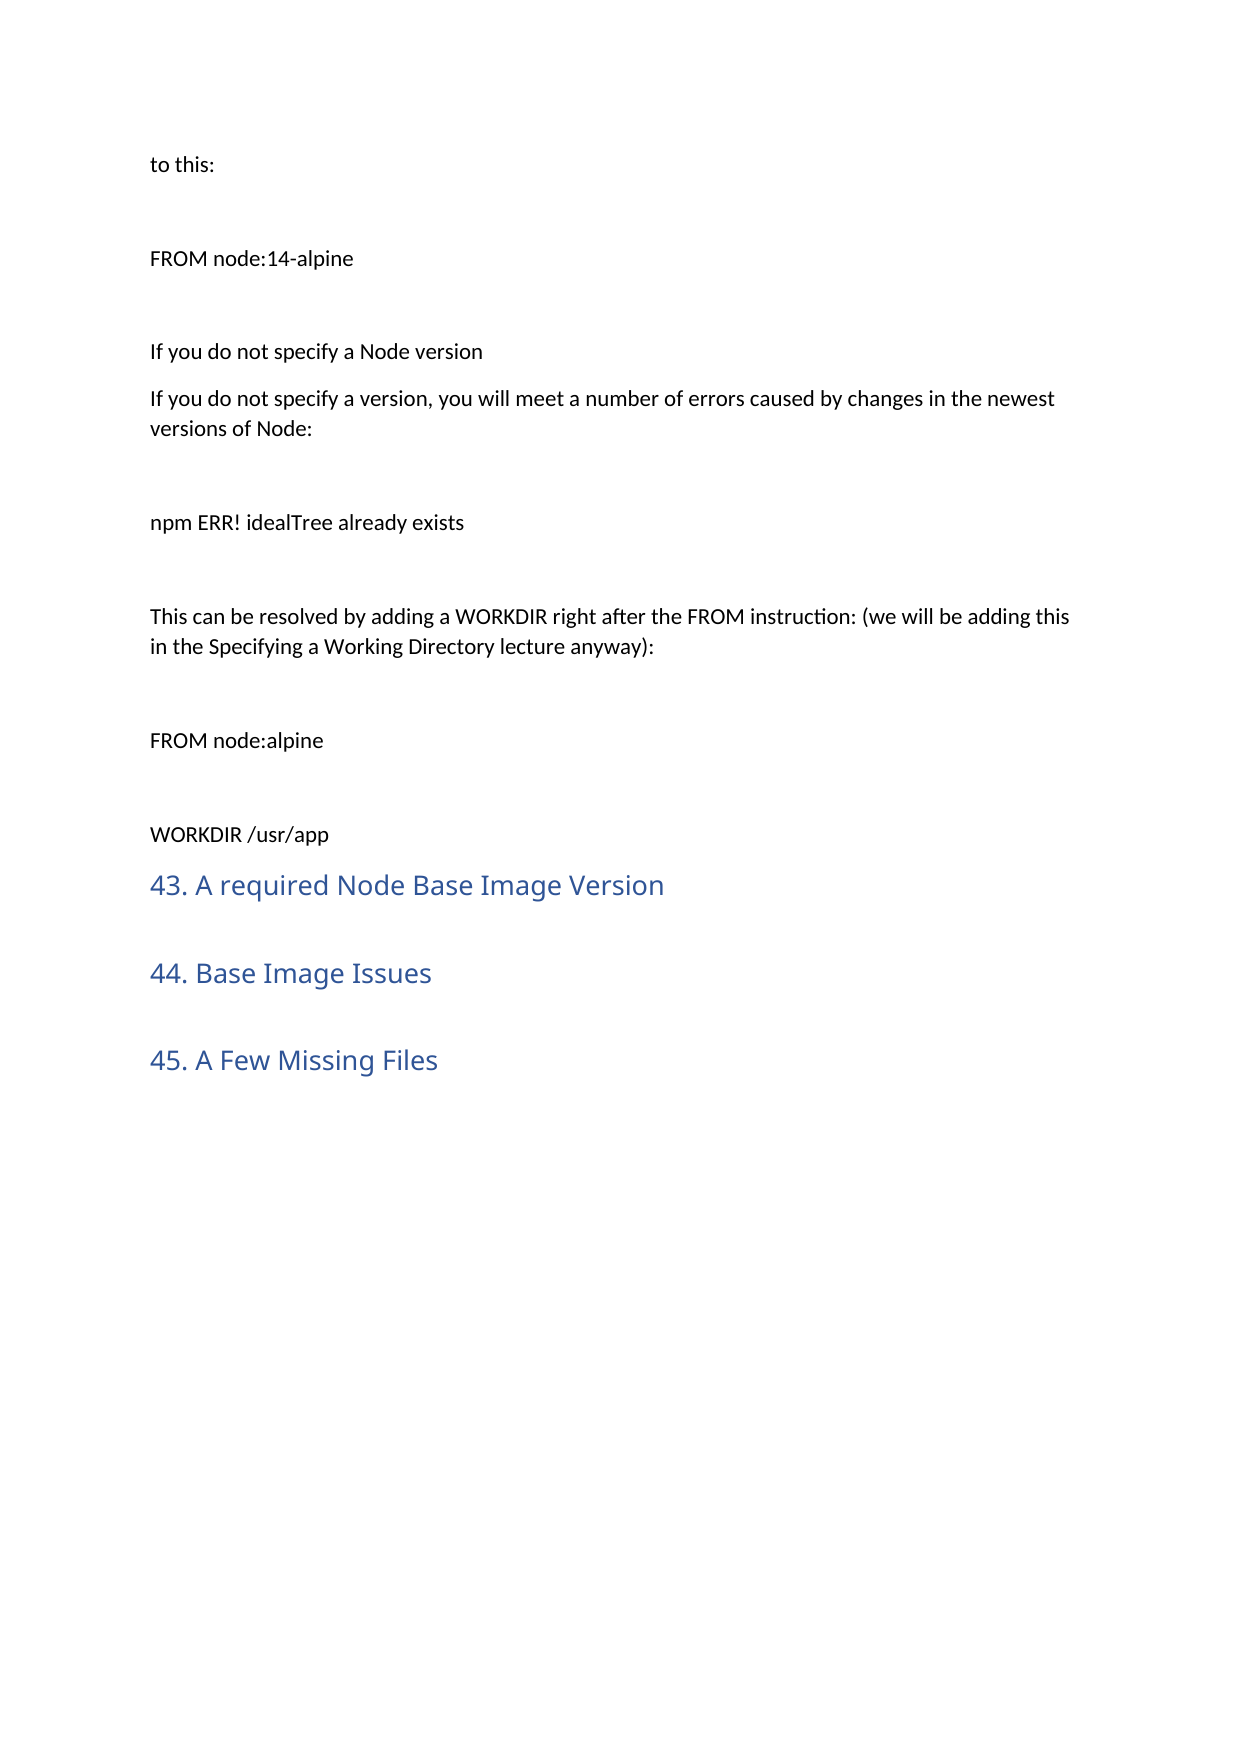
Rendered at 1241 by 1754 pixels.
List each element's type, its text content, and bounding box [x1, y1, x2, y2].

text If you do not specify a Node version [150, 337, 1090, 366]
text If you do not specify a version, you will meet a number of errors caused by changes in the newest versions of Node: [150, 384, 1090, 443]
text WORKDIR /usr/app [150, 820, 1090, 848]
subtitle 43. A required Node Base Image Version [150, 867, 1090, 903]
subtitle 44. Base Image Issues [150, 954, 1090, 991]
text FROM node:alpine [150, 726, 1090, 754]
text This can be resolved by adding a WORKDIR right after the FROM instruction: (we will be adding this in the Specifying a Working Directory lecture anyway): [150, 602, 1090, 660]
text to this: [150, 150, 1090, 178]
text FROM node:14-alpine [150, 244, 1090, 272]
text npm ERR! idealTree already exists [150, 508, 1090, 536]
subtitle 45. A Few Missing Files [150, 1041, 1090, 1078]
